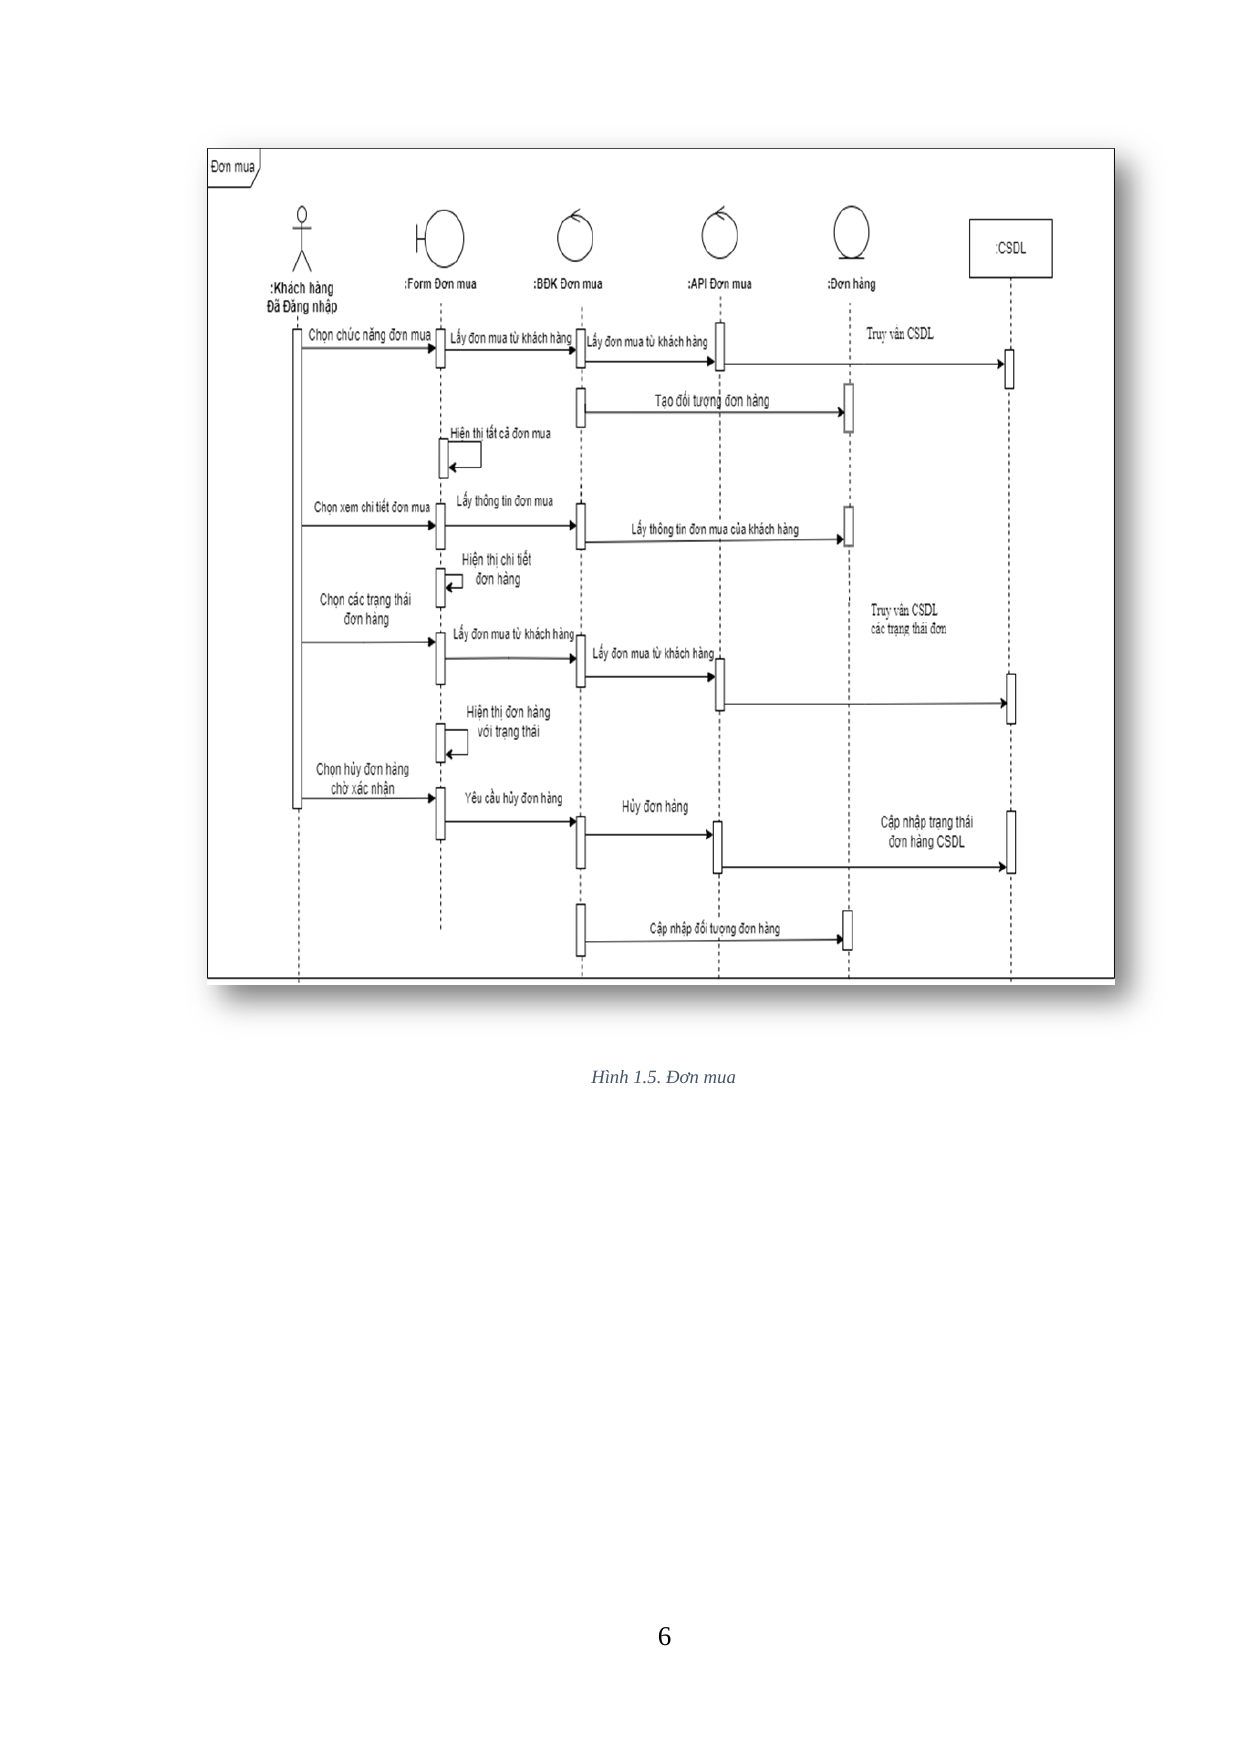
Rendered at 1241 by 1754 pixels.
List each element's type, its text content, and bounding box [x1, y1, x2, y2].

picture [177, 118, 1174, 1044]
text Hình 1.5. Đơn mua [177, 1066, 1152, 1087]
